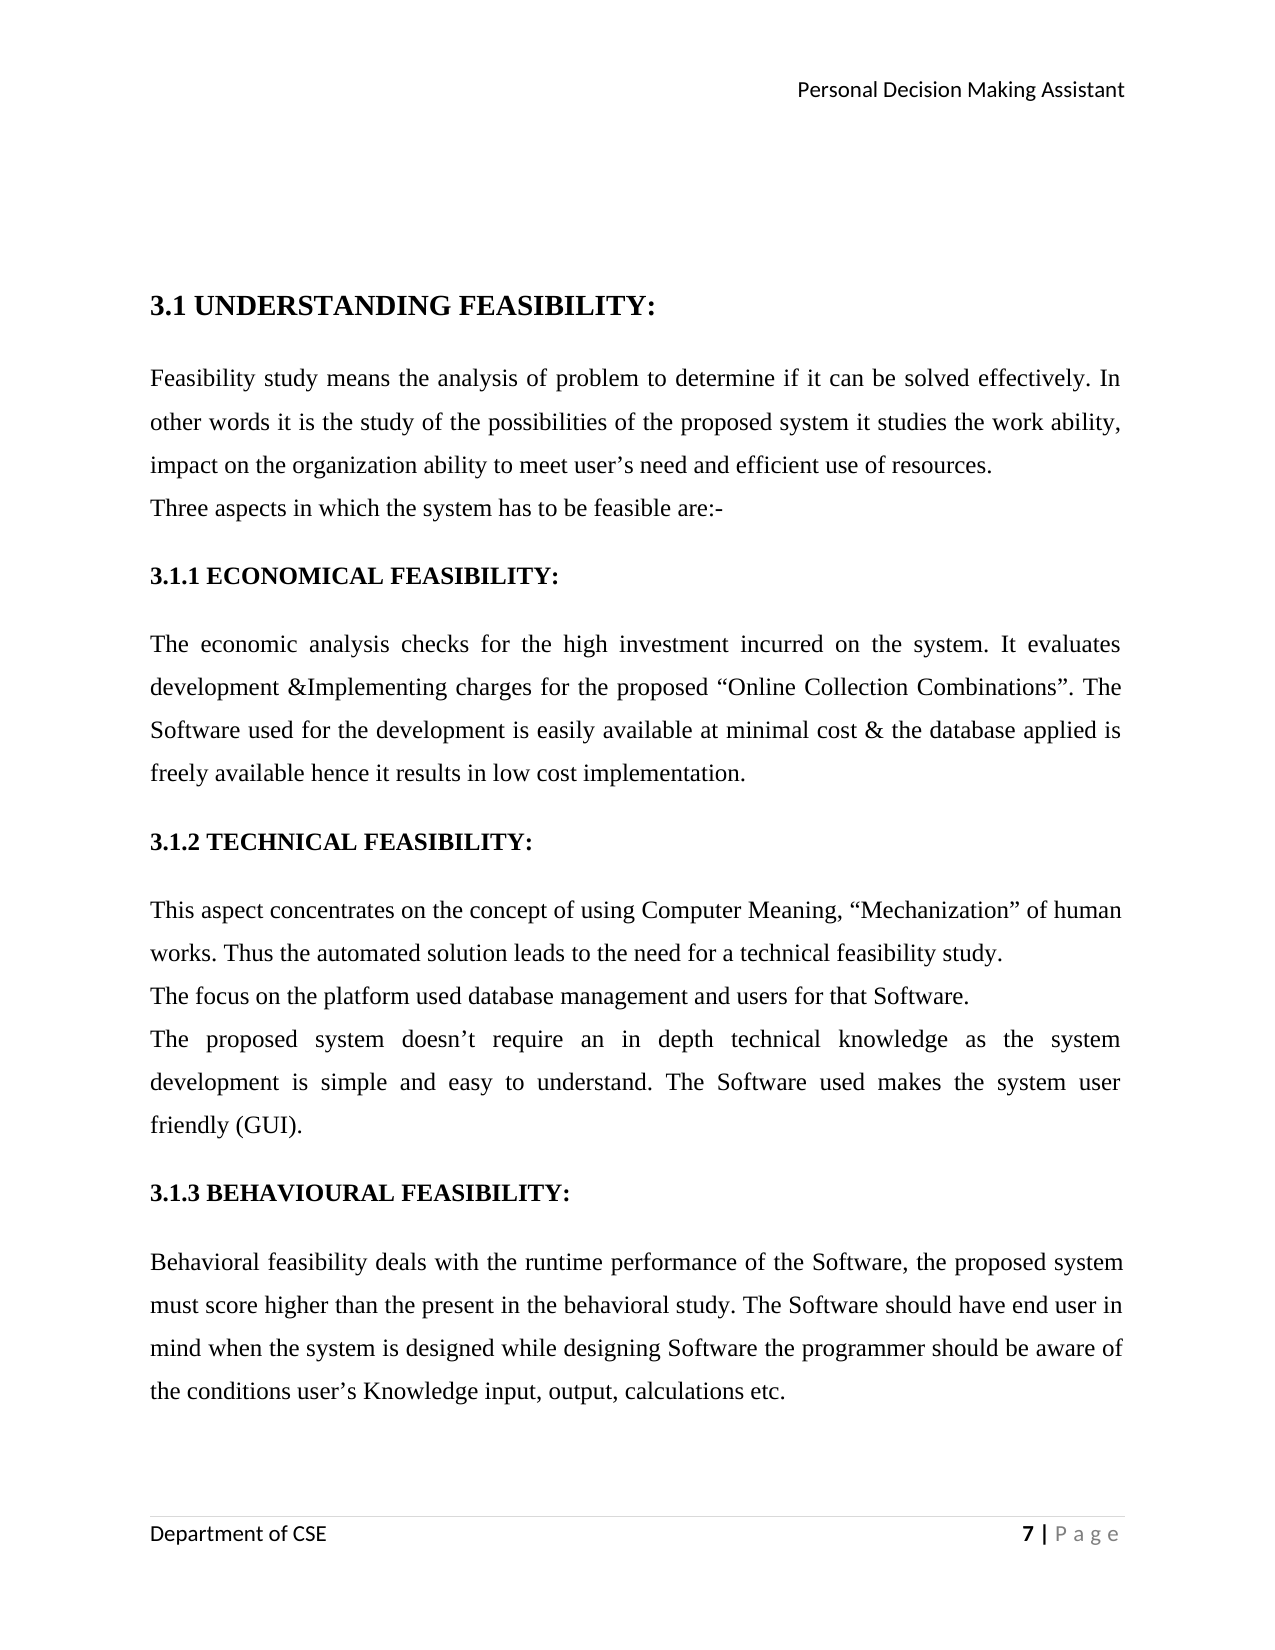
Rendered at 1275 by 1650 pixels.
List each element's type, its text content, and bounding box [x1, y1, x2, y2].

text Three aspects in which the system has to be feasible are:- [150, 493, 1122, 522]
text Feasibility study means the analysis of problem to determine if it can be solved effectively. In other words it is the study of the possibilities of the proposed system it studies the work ability, impact on the organization ability to meet user’s need and efficient use of resources. [150, 363, 1122, 478]
text 3.1.3 BEHAVIOURAL FEASIBILITY: [150, 1178, 1125, 1207]
text The proposed system doesn’t require an in depth technical knowledge as the system development is simple and easy to understand. The Software used makes the system user friendly (GUI). [150, 1024, 1122, 1139]
text The economic analysis checks for the high investment incurred on the system. It evaluates development &Implementing charges for the proposed “Online Collection Combinations”. The Software used for the development is easily available at minimal cost & the database applied is freely available hence it results in low cost implementation. [150, 629, 1122, 787]
text Behavioral feasibility deals with the runtime performance of the Software, the proposed system must score higher than the present in the behavioral study. The Software should have end user in mind when the system is designed while designing Software the programmer should be aware of the conditions user’s Knowledge input, output, calculations etc. [150, 1247, 1125, 1405]
text 3.1 UNDERSTANDING FEASIBILITY: [150, 288, 1125, 322]
text This aspect concentrates on the concept of using Computer Meaning, “Mechanization” of human works. Thus the automated solution leads to the need for a technical feasibility study. [150, 895, 1122, 967]
text 3.1.2 TECHNICAL FEASIBILITY: [150, 827, 1125, 855]
text 3.1.1 ECONOMICAL FEASIBILITY: [150, 561, 1125, 590]
text The focus on the platform used database management and users for that Software. [150, 981, 1122, 1010]
